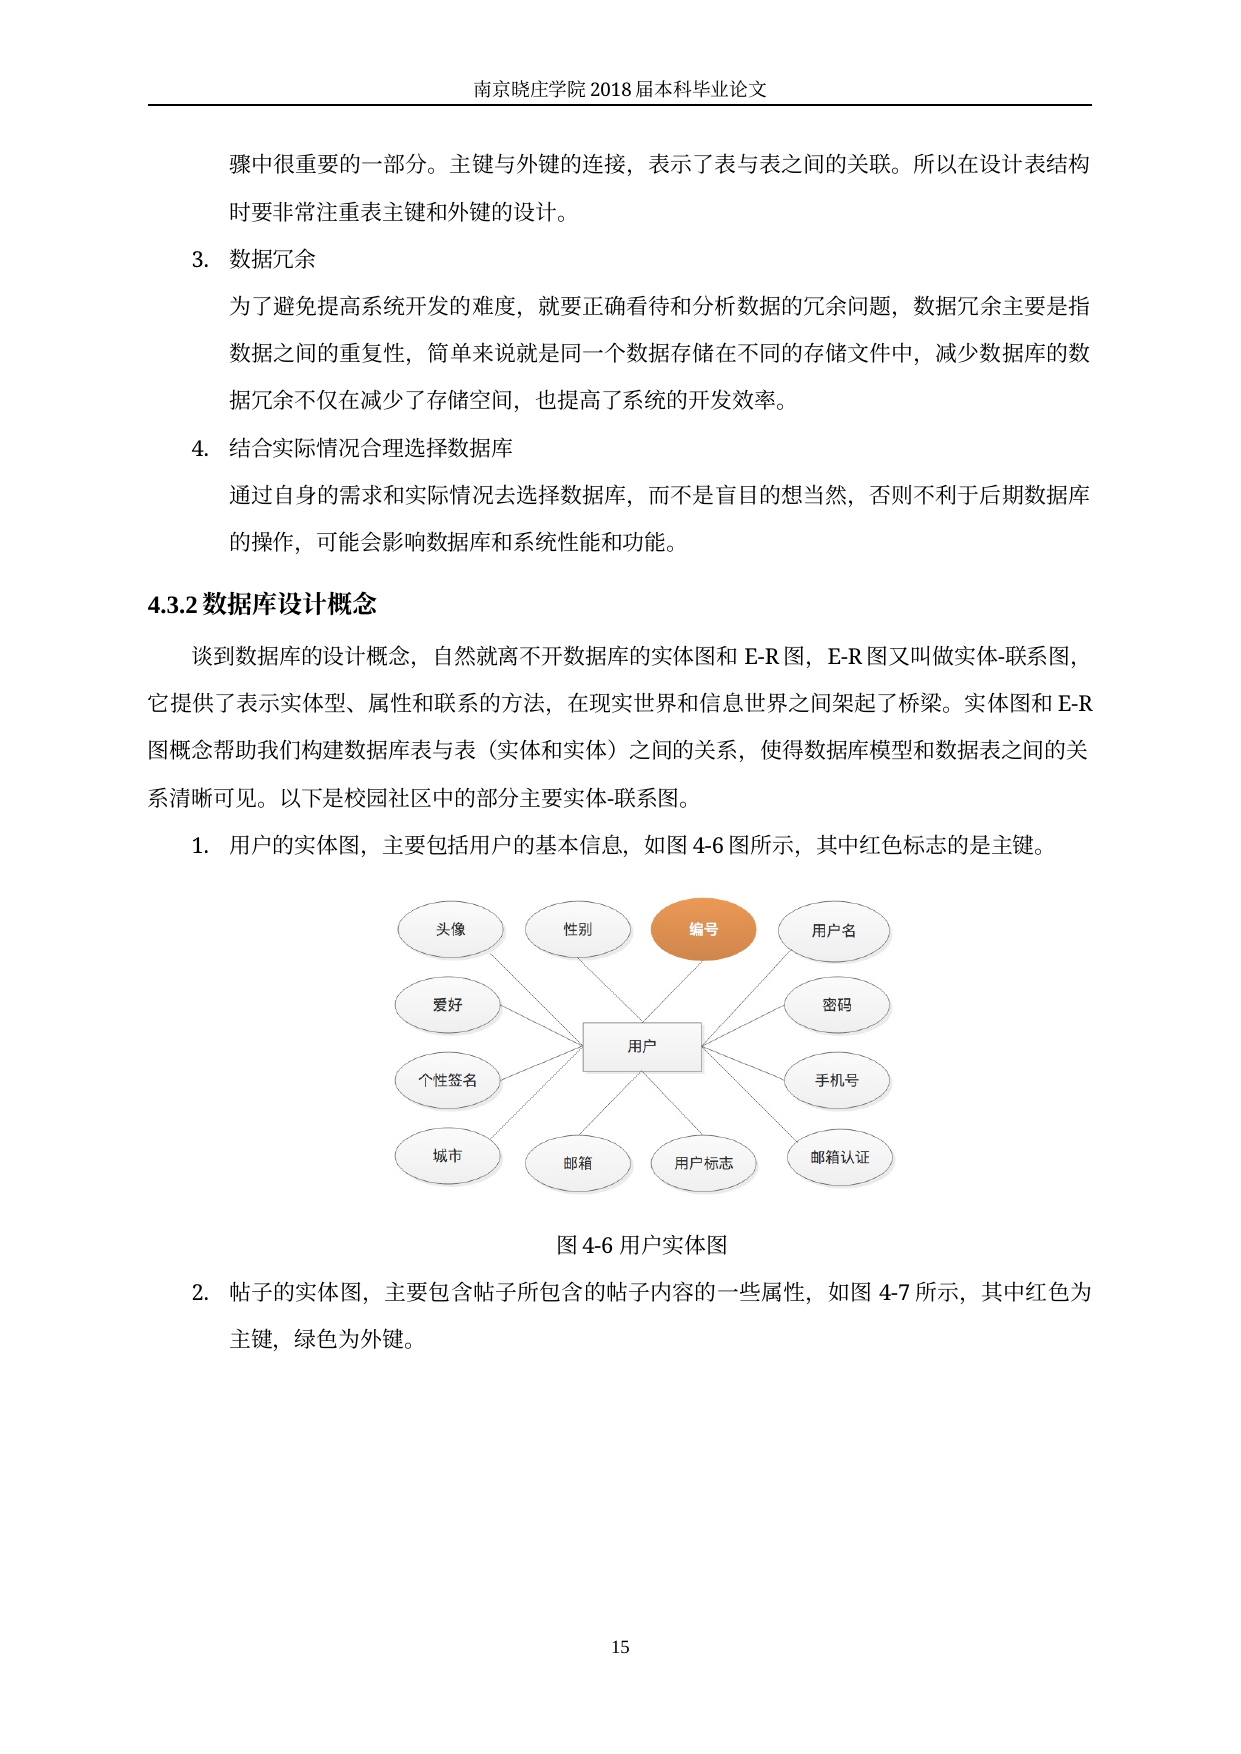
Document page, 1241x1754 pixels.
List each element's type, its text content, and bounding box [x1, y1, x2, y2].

list 通过自身的需求和实际情况去选择数据库，而不是盲目的想当然，否则不利于后期数据库的操作，可能会影响数据库和系统性能和功能。 [229, 478, 1092, 557]
list 结合实际情况合理选择数据库 [191, 431, 1092, 462]
list 为了避免提高系统开发的难度，就要正确看待和分析数据的冗余问题，数据冗余主要是指数据之间的重复性，简单来说就是同一个数据存储在不同的存储文件中，减少数据库的数据冗余不仅在减少了存储空间，也提高了系统的开发效率。 [229, 289, 1092, 415]
text 谈到数据库的设计概念，自然就离不开数据库的实体图和E-R图，E-R图又叫做实体-联系图，它提供了表示实体型、属性和联系的方法，在现实世界和信息世界之间架起了桥梁。实体图和E-R图概念帮助我们构建数据库表与表（实体和实体）之间的关系，使得数据库模型和数据表之间的关系清晰可见。以下是校园社区中的部分主要实体-联系图。 [148, 639, 1092, 812]
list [229, 148, 1092, 226]
subtitle 4.3.2数据库设计概念 [148, 585, 1068, 621]
picture [357, 875, 927, 1214]
list 帖子的实体图，主要包含帖子所包含的帖子内容的一些属性，如图4-7所示，其中红色为主键，绿色为外键。 [191, 1275, 1092, 1354]
text 图4-6 用户实体图 [148, 1228, 1092, 1259]
list 数据冗余 [191, 242, 1092, 274]
list 用户的实体图，主要包括用户的基本信息，如图4-6图所示，其中红色标志的是主键。 [191, 828, 1092, 859]
